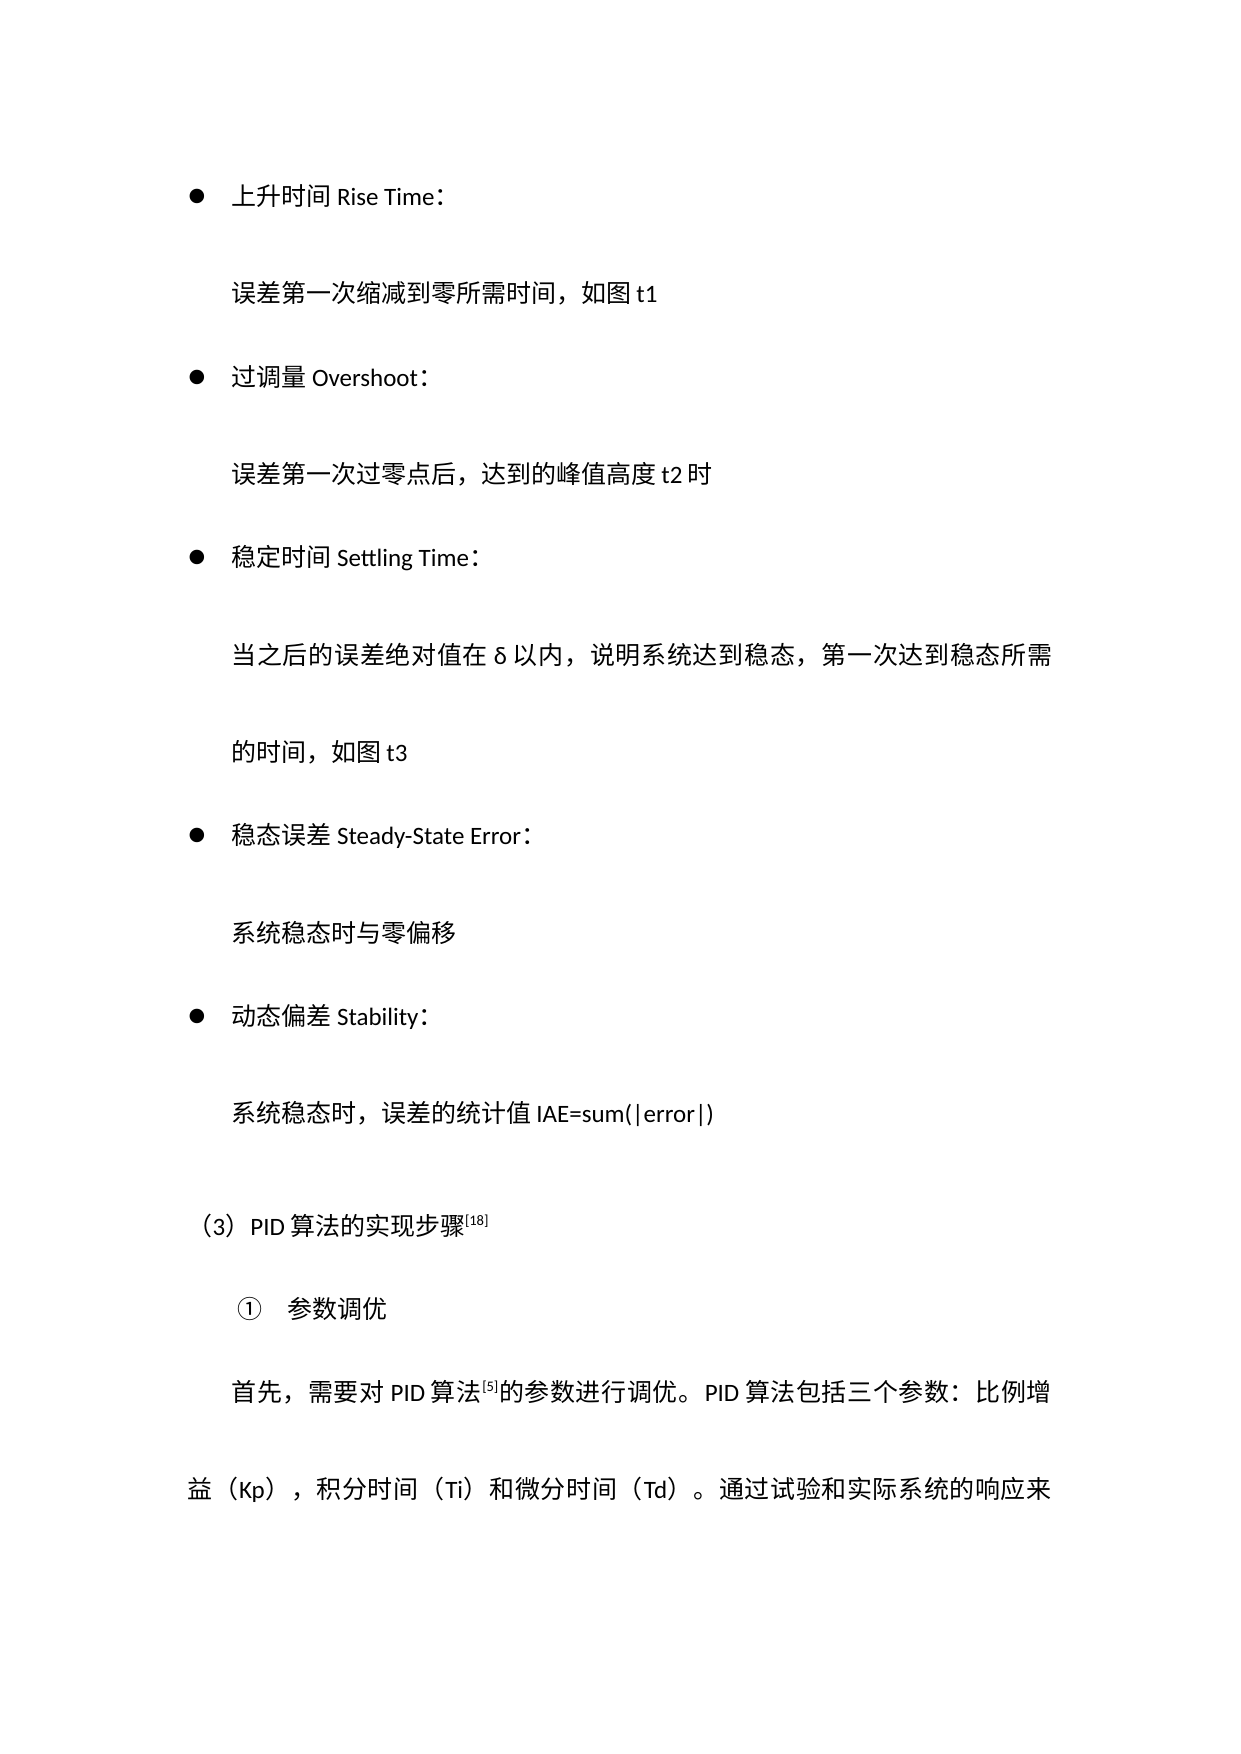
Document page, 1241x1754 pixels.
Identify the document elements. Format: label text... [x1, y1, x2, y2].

list 动态偏差 Stability： 系统稳态时，误差的统计值IAE=sum(|error|) [187, 982, 1053, 1144]
list 稳定时间 Settling Time： 当之后的误差绝对值在δ以内，说明系统达到稳态，第一次达到稳态所需的时间，如图t3 [187, 523, 1053, 783]
list 参数调优 [187, 1275, 1053, 1340]
list PID算法的实现步骤[18] [187, 1192, 1053, 1257]
list 稳态误差 Steady-State Error： 系统稳态时与零偏移 [187, 801, 1053, 964]
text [187, 1358, 1053, 1521]
list 上升时间 Rise Time： 误差第一次缩减到零所需时间，如图t1 [187, 162, 1053, 324]
list 过调量 Overshoot： 误差第一次过零点后，达到的峰值高度t2时 [187, 343, 1053, 505]
